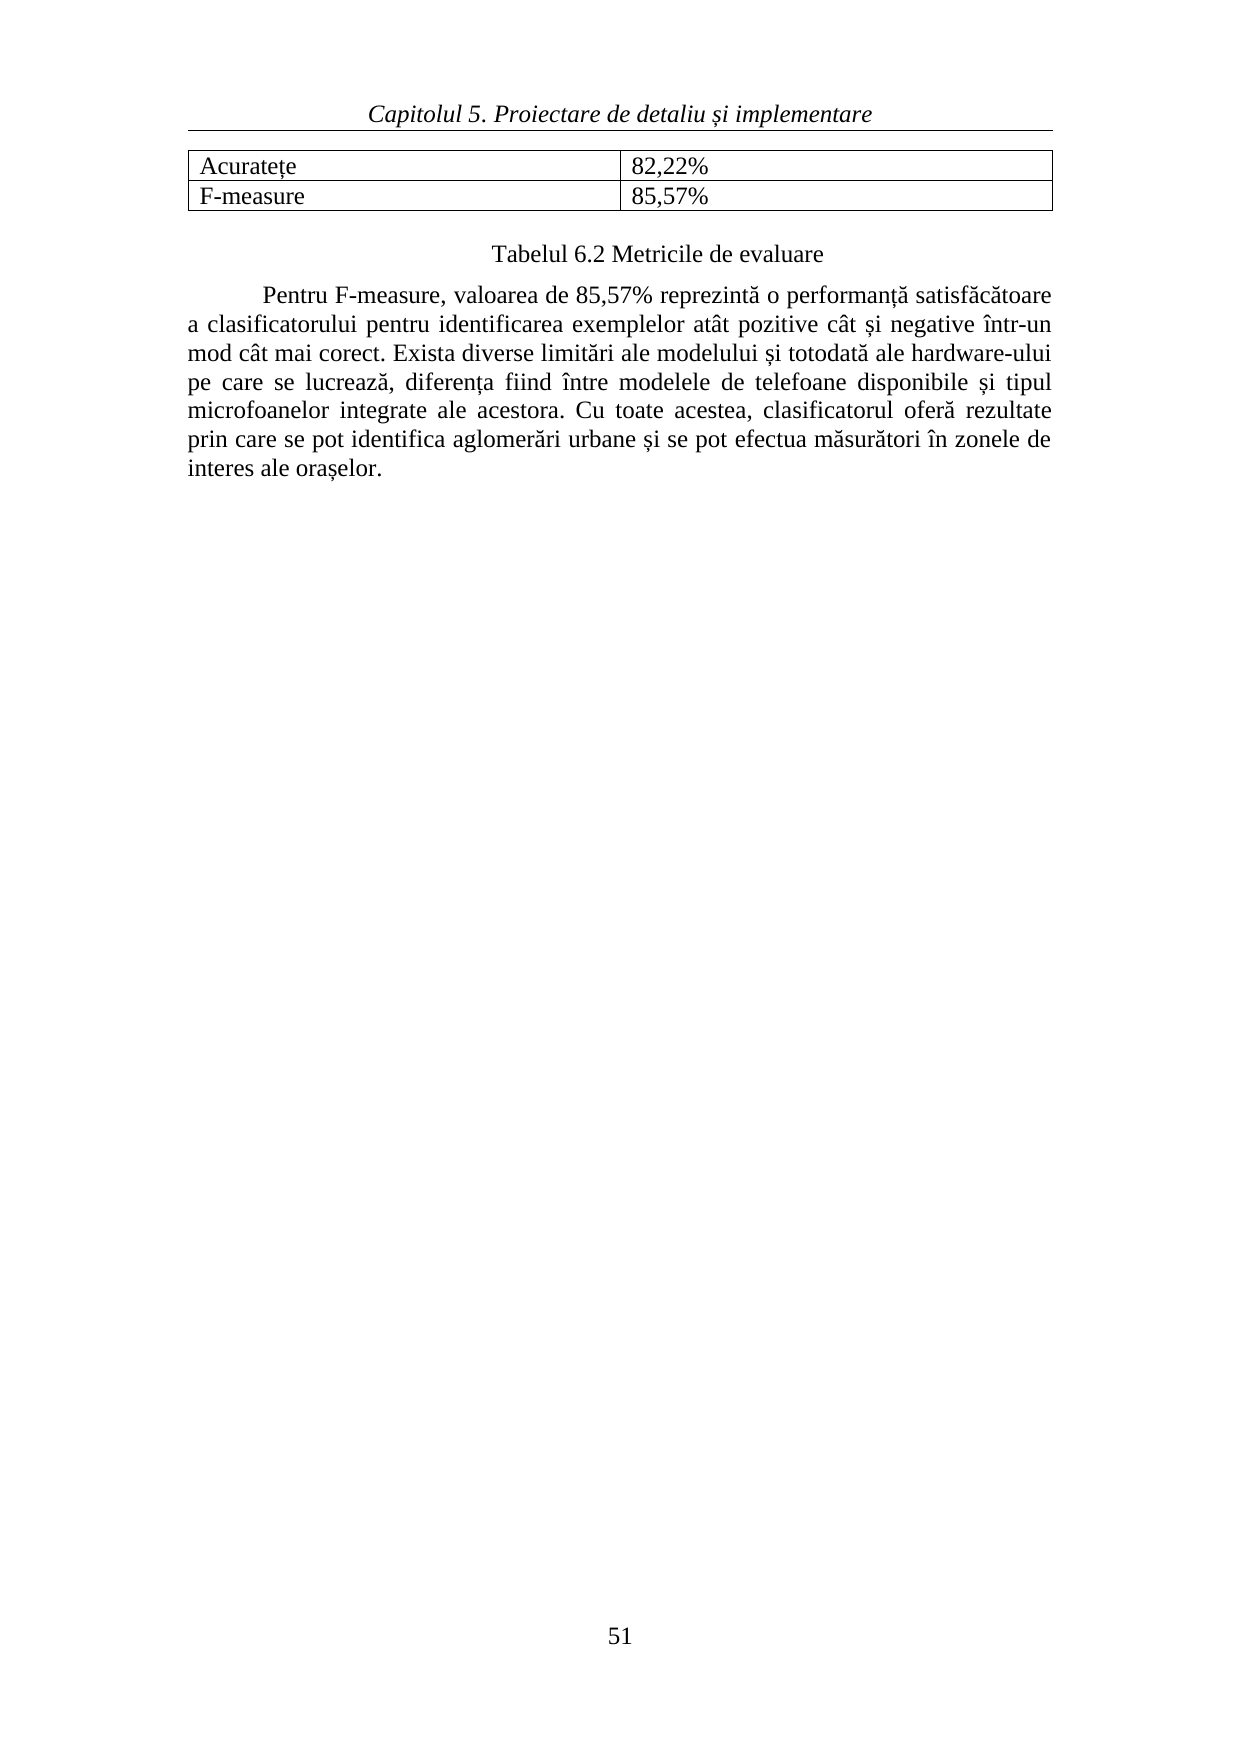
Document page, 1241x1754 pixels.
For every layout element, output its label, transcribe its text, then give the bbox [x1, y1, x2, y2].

table_cell 85,57% [621, 181, 1052, 209]
table_cell F-measure [189, 181, 620, 209]
table_cell 82,22% [621, 151, 1052, 180]
table_cell Acuratețe [189, 151, 620, 180]
text Pentru F-measure, valoarea de 85,57% reprezintă o performanță satisfăcătoare a clasificatorului pentru identificarea exemplelor atât pozitive cât și negative într-un mod cât mai corect. Exista diverse limitări ale modelului și totodată ale hardware-ului pe care se lucrează, diferența fiind între modelele de telefoane disponibile și tipul microfoanelor integrate ale acestora. Cu toate acestea, clasificatorul oferă rezultate prin care se pot identifica aglomerări urbane și se pot efectua măsurători în zonele de interes ale orașelor. [187, 281, 1053, 482]
text Tabelul 6.2 Metricile de evaluare [187, 239, 1053, 268]
